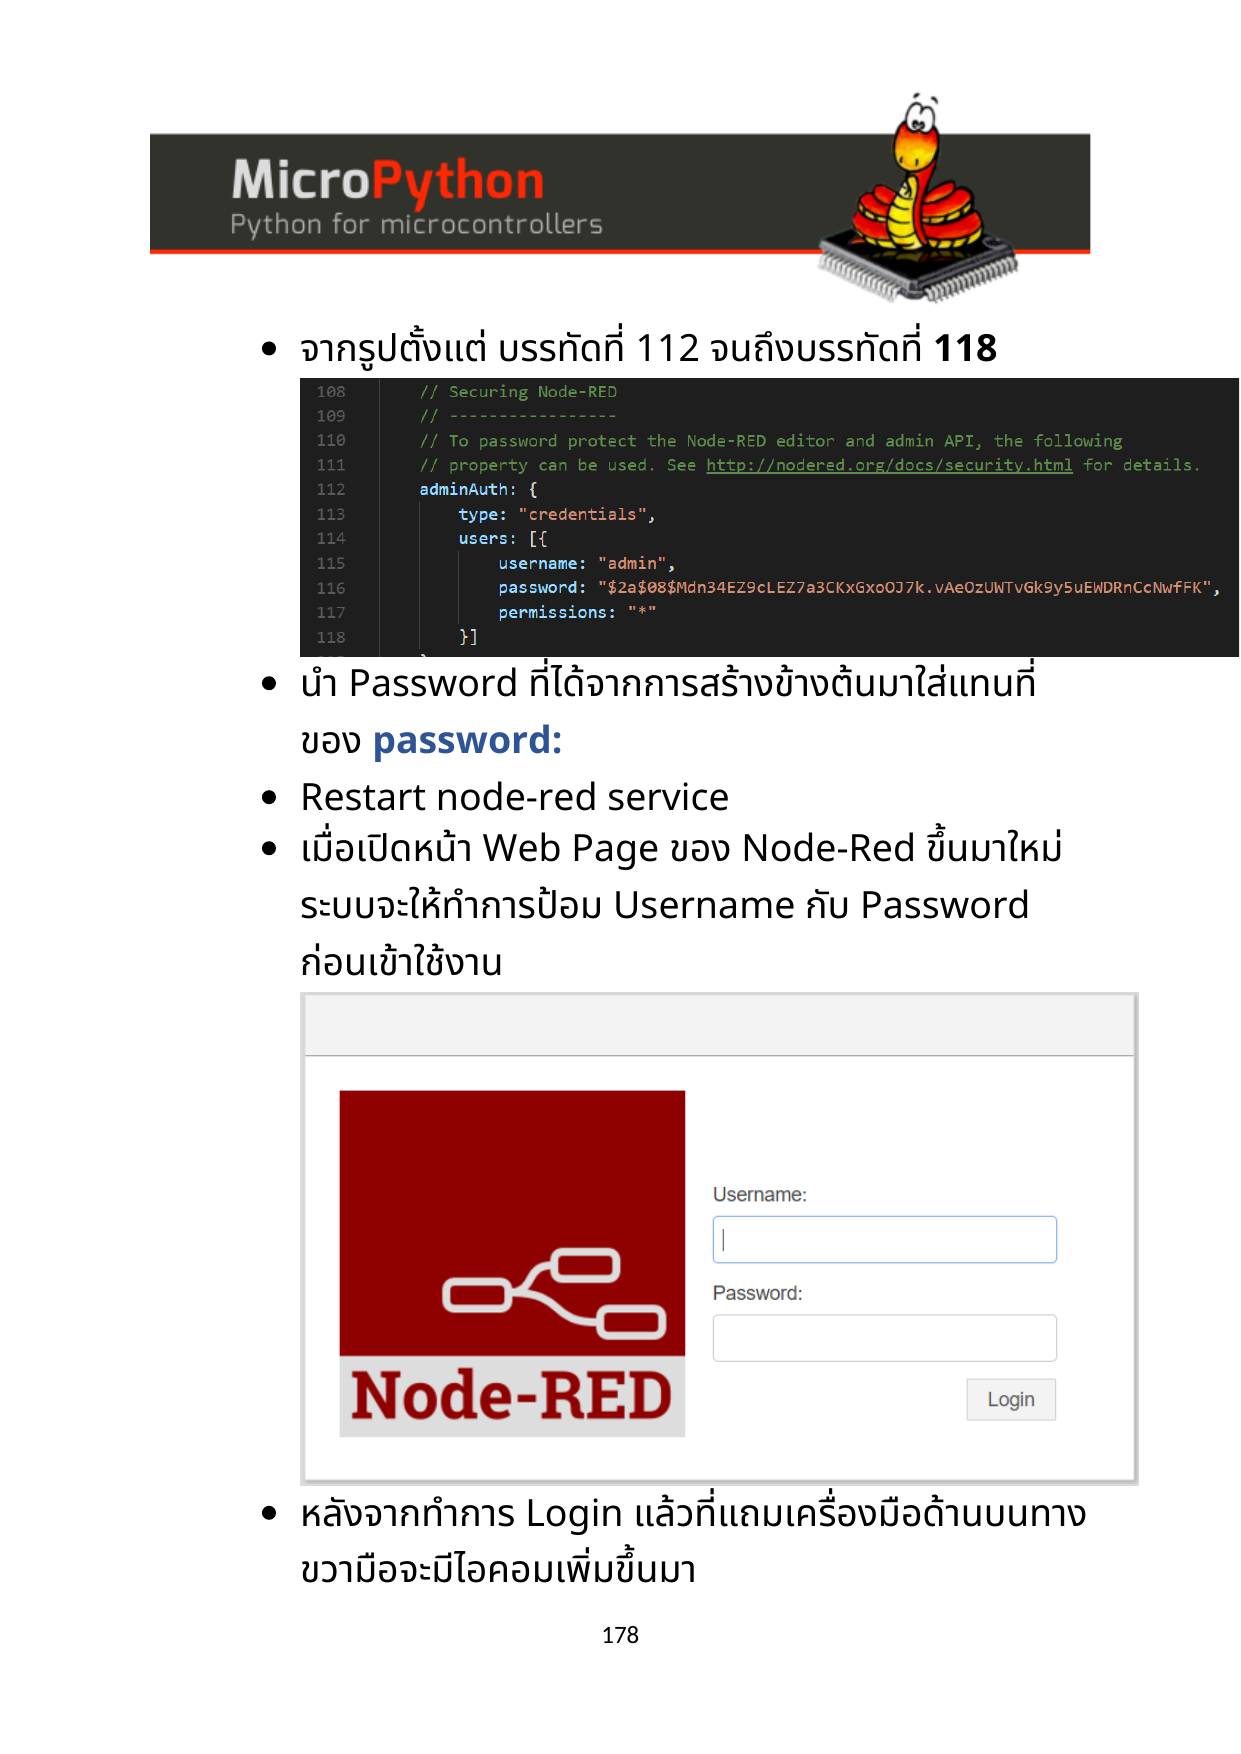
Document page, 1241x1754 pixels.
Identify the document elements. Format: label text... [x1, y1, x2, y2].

list Restart node-red service [262, 770, 1090, 821]
list เมื่อเปิดหน้า Web Page ของ Node-Red ขึ้นมาใหม่ระบบจะให้ทำการป้อม Username กับ Password ก่อนเข้าใช้งาน [262, 821, 1090, 992]
list นำ Password ที่ได้จากการสร้างข้างต้นมาใส่แทนที่ของ password: [262, 656, 1090, 770]
list หลังจากทำการ Login แล้วที่แถมเครื่องมือด้านบนทางขวามือจะมีไอคอมเพิ่มขึ้นมา [262, 1486, 1090, 1599]
picture [300, 378, 1240, 657]
list จากรูปตั้งแต่ บรรทัดที่ 112 จนถึงบรรทัดที่ 118 [262, 322, 1090, 378]
picture [150, 73, 1091, 322]
picture [300, 992, 1139, 1486]
